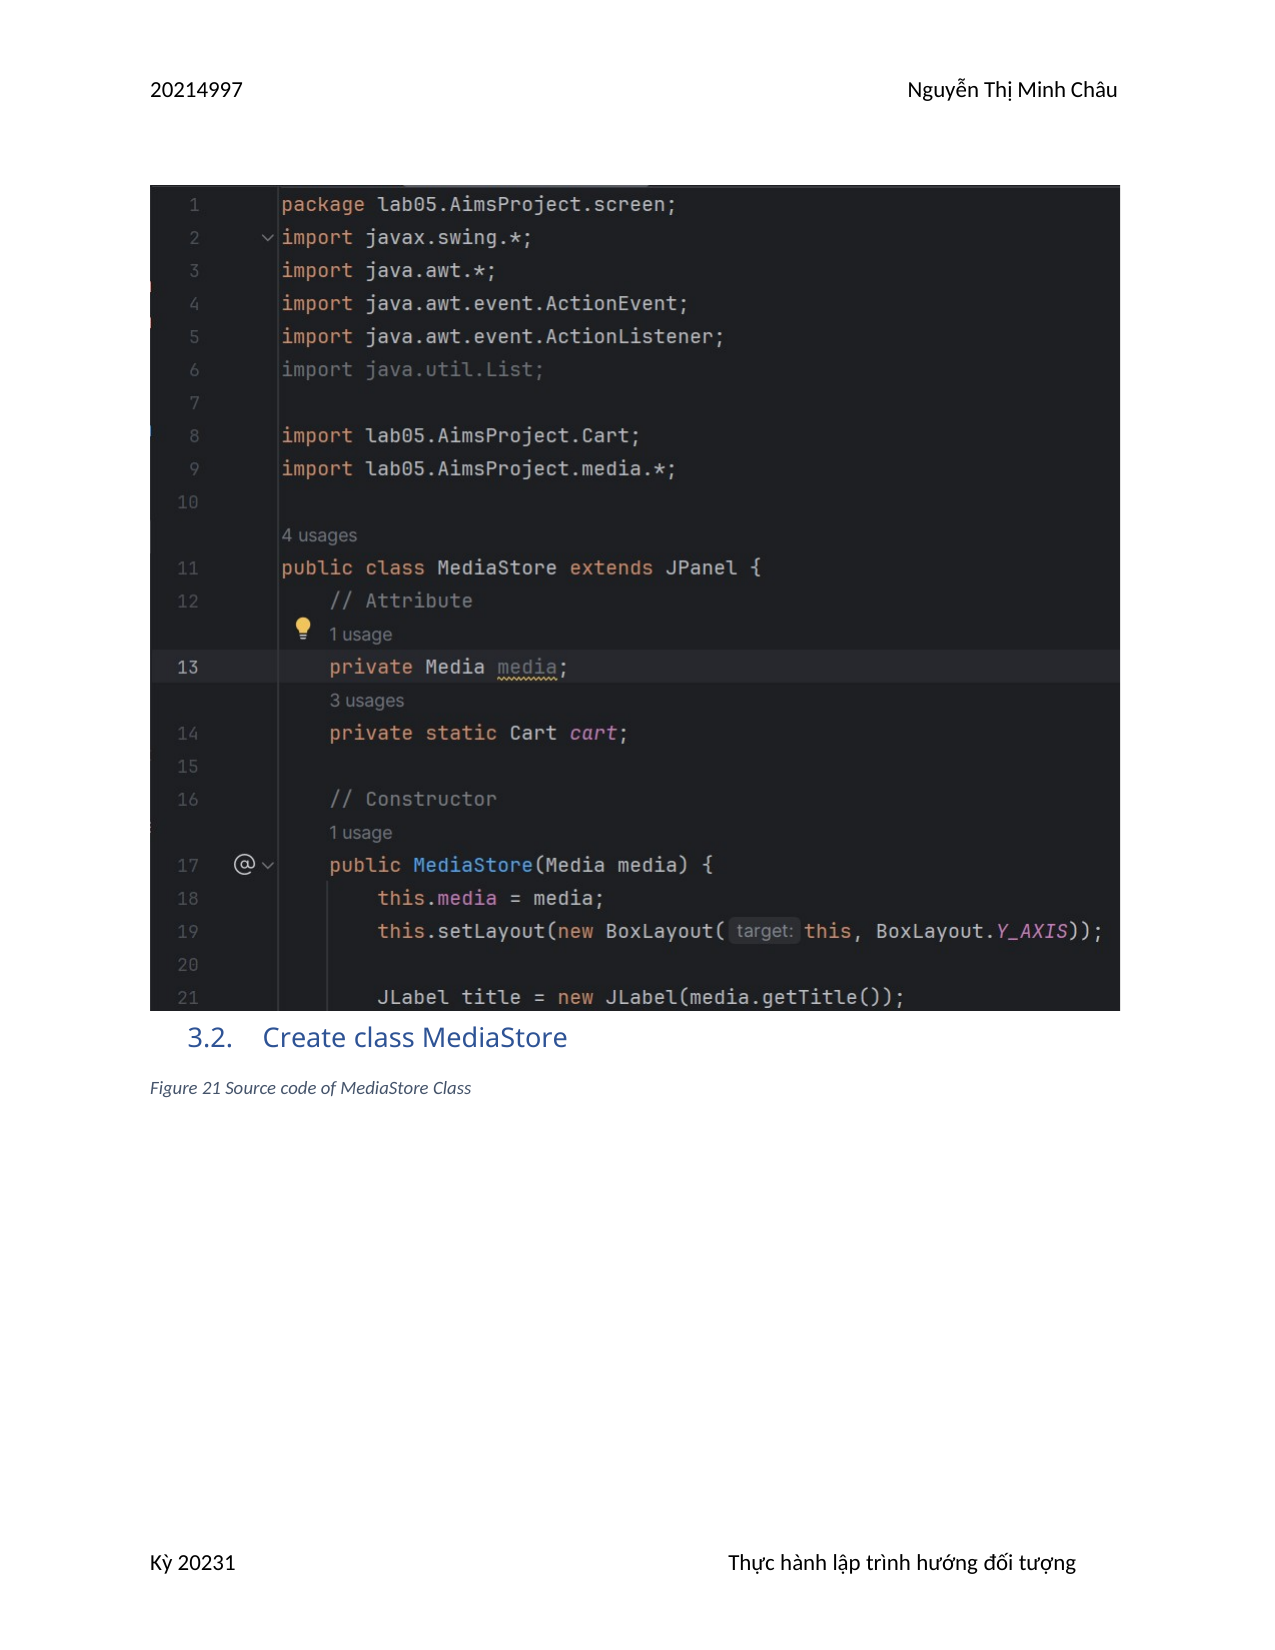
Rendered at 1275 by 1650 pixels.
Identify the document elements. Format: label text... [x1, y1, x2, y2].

text Figure 21 Source code of MediaStore Class [150, 1076, 1135, 1099]
picture [150, 185, 1121, 1011]
